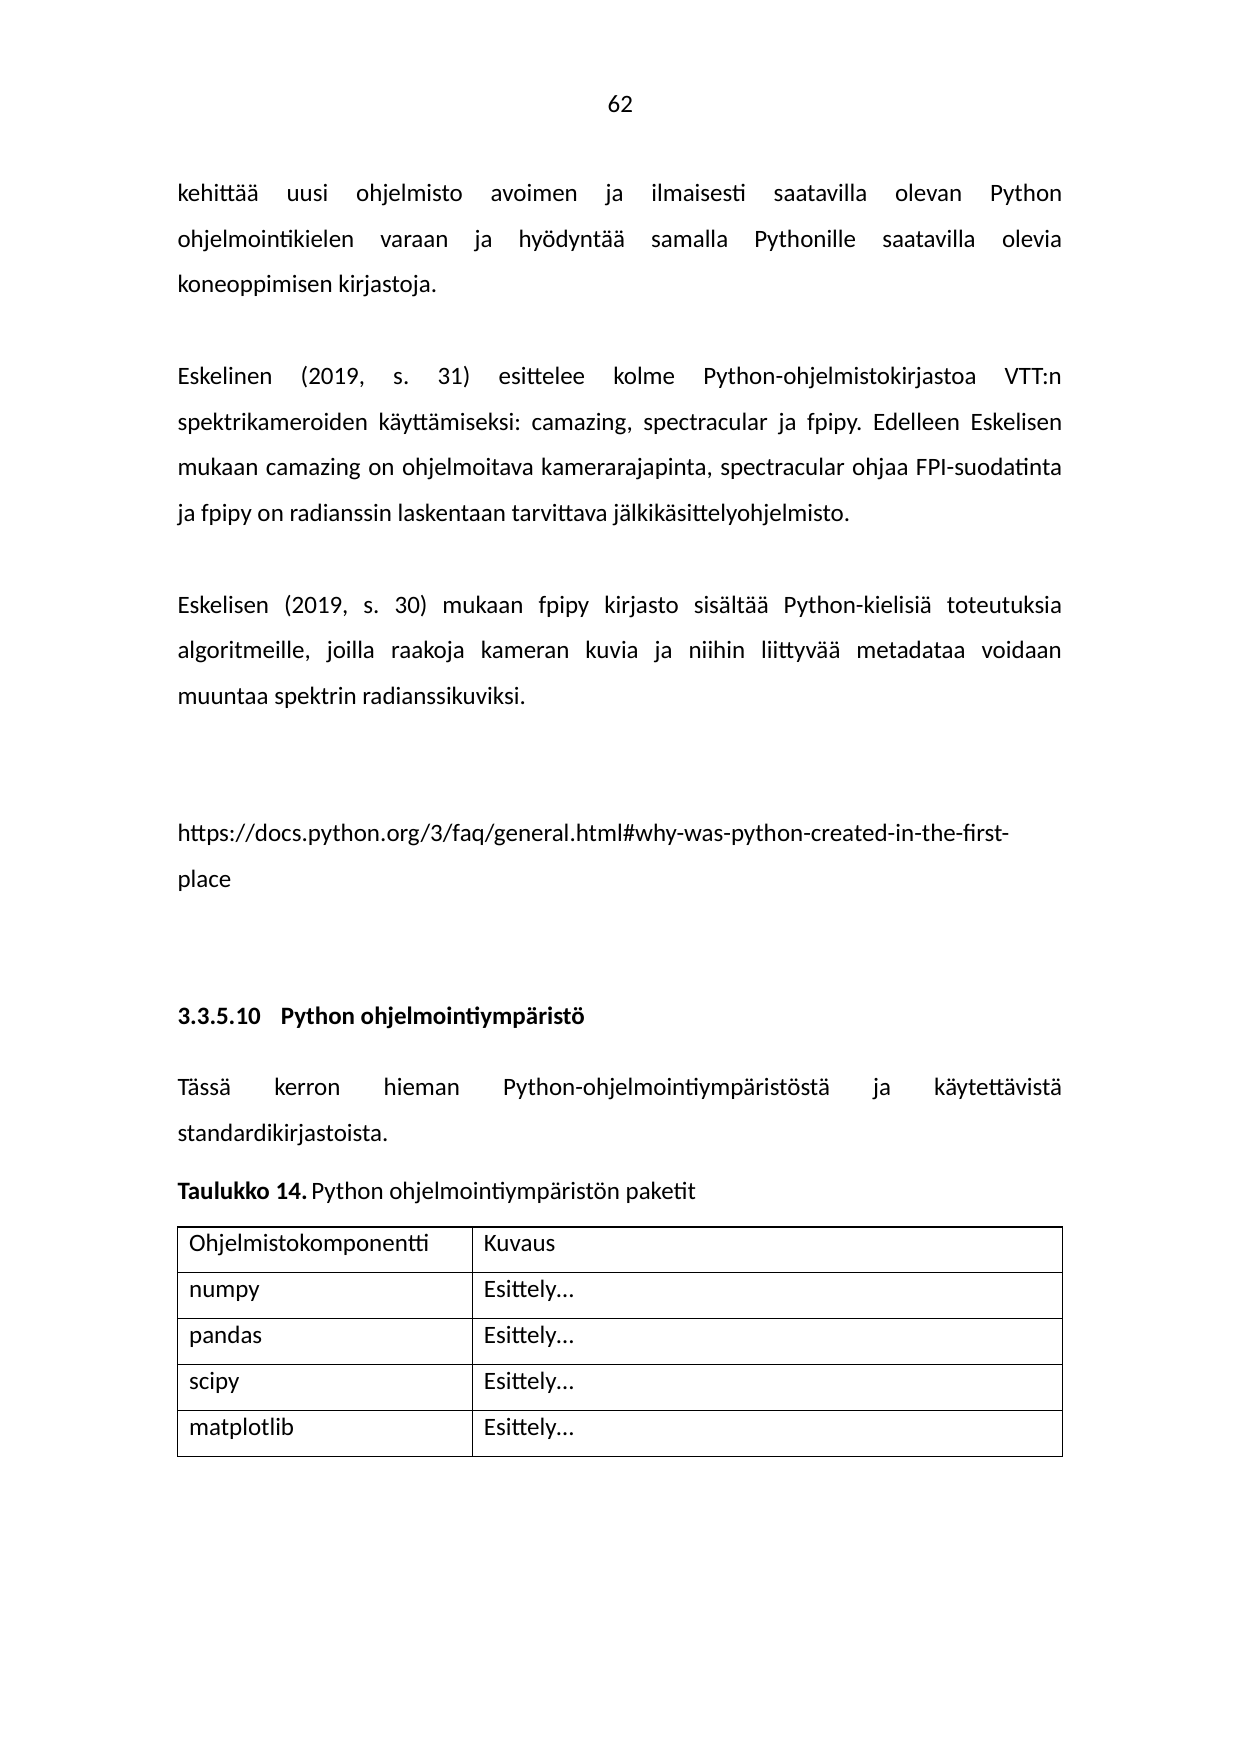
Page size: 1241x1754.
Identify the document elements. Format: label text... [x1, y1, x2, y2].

table_cell scipy [178, 1365, 472, 1410]
table_cell Esittely… [473, 1319, 1062, 1364]
table_cell numpy [178, 1273, 472, 1318]
table_header Ohjelmistokomponentti [178, 1228, 472, 1272]
table_cell Esittely… [473, 1365, 1062, 1410]
text Eskelisen (2019, s. 30) mukaan fpipy kirjasto sisältää Python-kielisiä toteutuksia algoritmeille, joilla raakoja kameran kuvia ja niihin liittyvää metadataa voidaan muuntaa spektrin radianssikuviksi. [177, 589, 1063, 711]
text Tässä kerron hieman Python-ohjelmointiympäristöstä ja käytettävistä standardikirjastoista. [177, 1071, 1063, 1147]
subtitle Python ohjelmointiympäristö [177, 1000, 1063, 1031]
text Eskelinen (2019, s. 31) esittelee kolme Python-ohjelmistokirjastoa VTT:n spektrikameroiden käyttämiseksi: camazing, spectracular ja fpipy. Edelleen Eskelisen mukaan camazing on ohjelmoitava kamerarajapinta, spectracular ohjaa FPI-suodatinta ja fpipy on radianssin laskentaan tarvittava jälkikäsittelyohjelmisto. [177, 360, 1063, 528]
table_cell Esittely… [473, 1273, 1062, 1318]
table_cell pandas [178, 1319, 472, 1364]
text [177, 177, 1063, 299]
text https://docs.python.org/3/faq/general.html#why-was-python-created-in-the-first-place [177, 817, 1063, 894]
table_cell matplotlib [178, 1411, 472, 1456]
table_header Kuvaus [473, 1228, 1062, 1272]
table_cell Esittely… [473, 1411, 1062, 1456]
text Taulukko 14. Python ohjelmointiympäristön paketit [177, 1175, 1063, 1206]
